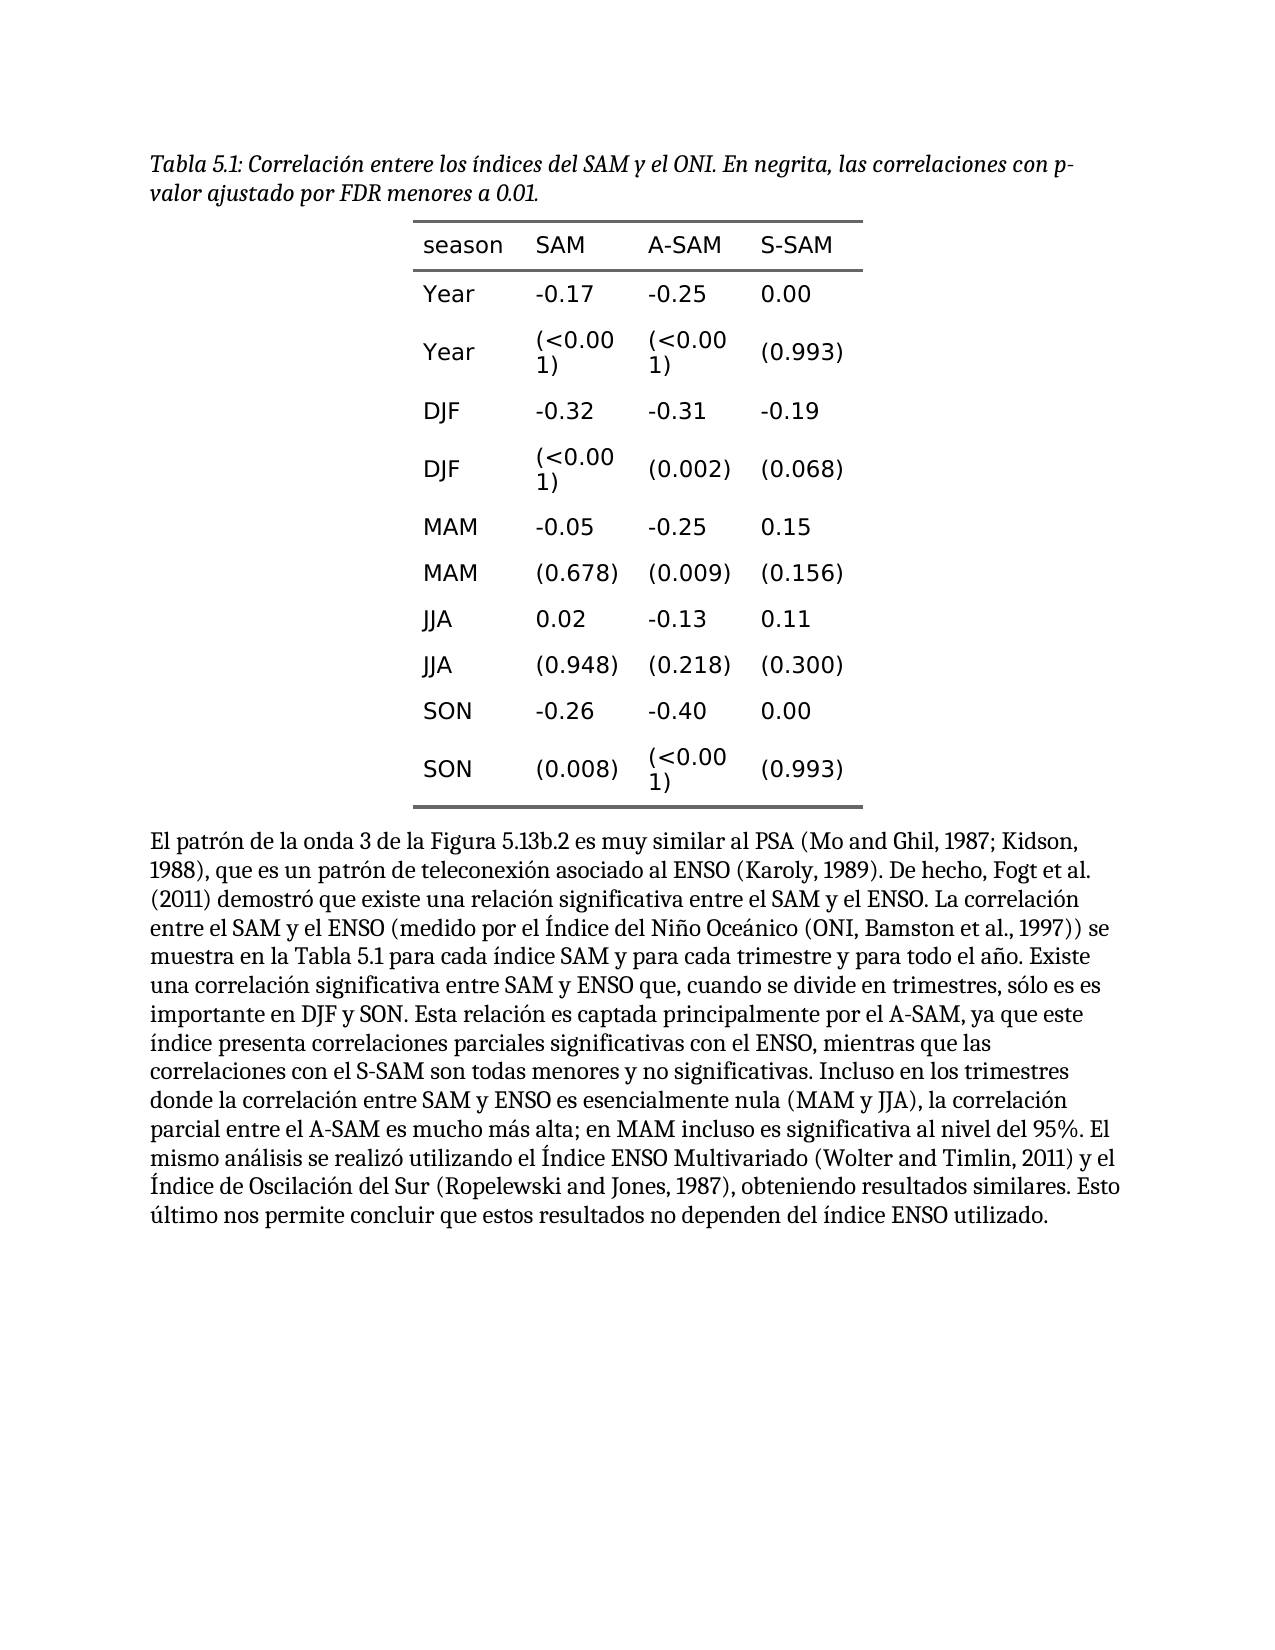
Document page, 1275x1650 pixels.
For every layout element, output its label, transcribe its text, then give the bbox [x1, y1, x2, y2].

table_header season [413, 223, 525, 269]
table_cell (0.993) [750, 318, 862, 389]
table_cell 0.15 [750, 505, 862, 551]
table_cell -0.19 [750, 389, 862, 434]
table_cell 0.02 [525, 597, 637, 643]
table_cell (0.156) [750, 551, 862, 597]
table_cell (<0.001) [638, 735, 750, 805]
table_cell (0.009) [638, 551, 750, 597]
table_cell -0.25 [638, 505, 750, 551]
table_cell (0.948) [525, 643, 637, 689]
table_cell (0.678) [525, 551, 637, 597]
table_cell 0.00 [750, 689, 862, 734]
table_cell DJF [413, 389, 525, 434]
table_cell -0.26 [525, 689, 637, 734]
table_header SAM [525, 223, 637, 269]
table_cell JJA [413, 597, 525, 643]
table_cell MAM [413, 505, 525, 551]
table_cell (0.068) [750, 435, 862, 505]
table_cell (0.002) [638, 435, 750, 505]
table_cell -0.13 [638, 597, 750, 643]
table_cell (0.008) [525, 735, 637, 805]
table_cell -0.40 [638, 689, 750, 734]
table_cell SON [413, 735, 525, 805]
table_cell JJA [413, 643, 525, 689]
table_cell Year [413, 318, 525, 389]
table_cell 0.00 [750, 272, 862, 318]
table_cell (<0.001) [525, 435, 637, 505]
text Tabla 5.1: Correlación entere los índices del SAM y el ONI. En negrita, las correlaciones con p-valor ajustado por FDR menores a 0.01. [150, 150, 1125, 207]
table_cell (<0.001) [525, 318, 637, 389]
table_cell (0.300) [750, 643, 862, 689]
table_cell (0.993) [750, 735, 862, 805]
table_header S-SAM [750, 223, 862, 269]
table_cell (0.218) [638, 643, 750, 689]
table_cell -0.17 [525, 272, 637, 318]
table_cell -0.31 [638, 389, 750, 434]
table_cell -0.32 [525, 389, 637, 434]
table_cell DJF [413, 435, 525, 505]
table_cell Year [413, 272, 525, 318]
table_cell MAM [413, 551, 525, 597]
text El patrón de la onda 3 de la Figura 5.13b.2 es muy similar al PSA (Mo and Ghil, 1987; Kidson, 1988), que es un patrón de teleconexión asociado al ENSO (Karoly, 1989). De hecho, Fogt et al. (2011) demostró que existe una relación significativa entre el SAM y el ENSO. La correlación entre el SAM y el ENSO (medido por el Índice del Niño Oceánico (ONI, Bamston et al., 1997)) se muestra en la Tabla 5.1 para cada índice SAM y para cada trimestre y para todo el año. Existe una correlación significativa entre SAM y ENSO que, cuando se divide en trimestres, sólo es es importante en DJF y SON. Esta relación es captada principalmente por el A-SAM, ya que este índice presenta correlaciones parciales significativas con el ENSO, mientras que las correlaciones con el S-SAM son todas menores y no significativas. Incluso en los trimestres donde la correlación entre SAM y ENSO es esencialmente nula (MAM y JJA), la correlación parcial entre el A-SAM es mucho más alta; en MAM incluso es significativa al nivel del 95%. El mismo análisis se realizó utilizando el Índice ENSO Multivariado (Wolter and Timlin, 2011) y el Índice de Oscilación del Sur (Ropelewski and Jones, 1987), obteniendo resultados similares. Esto último nos permite concluir que estos resultados no dependen del índice ENSO utilizado. [150, 827, 1125, 1230]
table_cell 0.11 [750, 597, 862, 643]
table_header A-SAM [638, 223, 750, 269]
table_cell SON [413, 689, 525, 734]
table_cell -0.05 [525, 505, 637, 551]
table_cell (<0.001) [638, 318, 750, 389]
table_cell -0.25 [638, 272, 750, 318]
